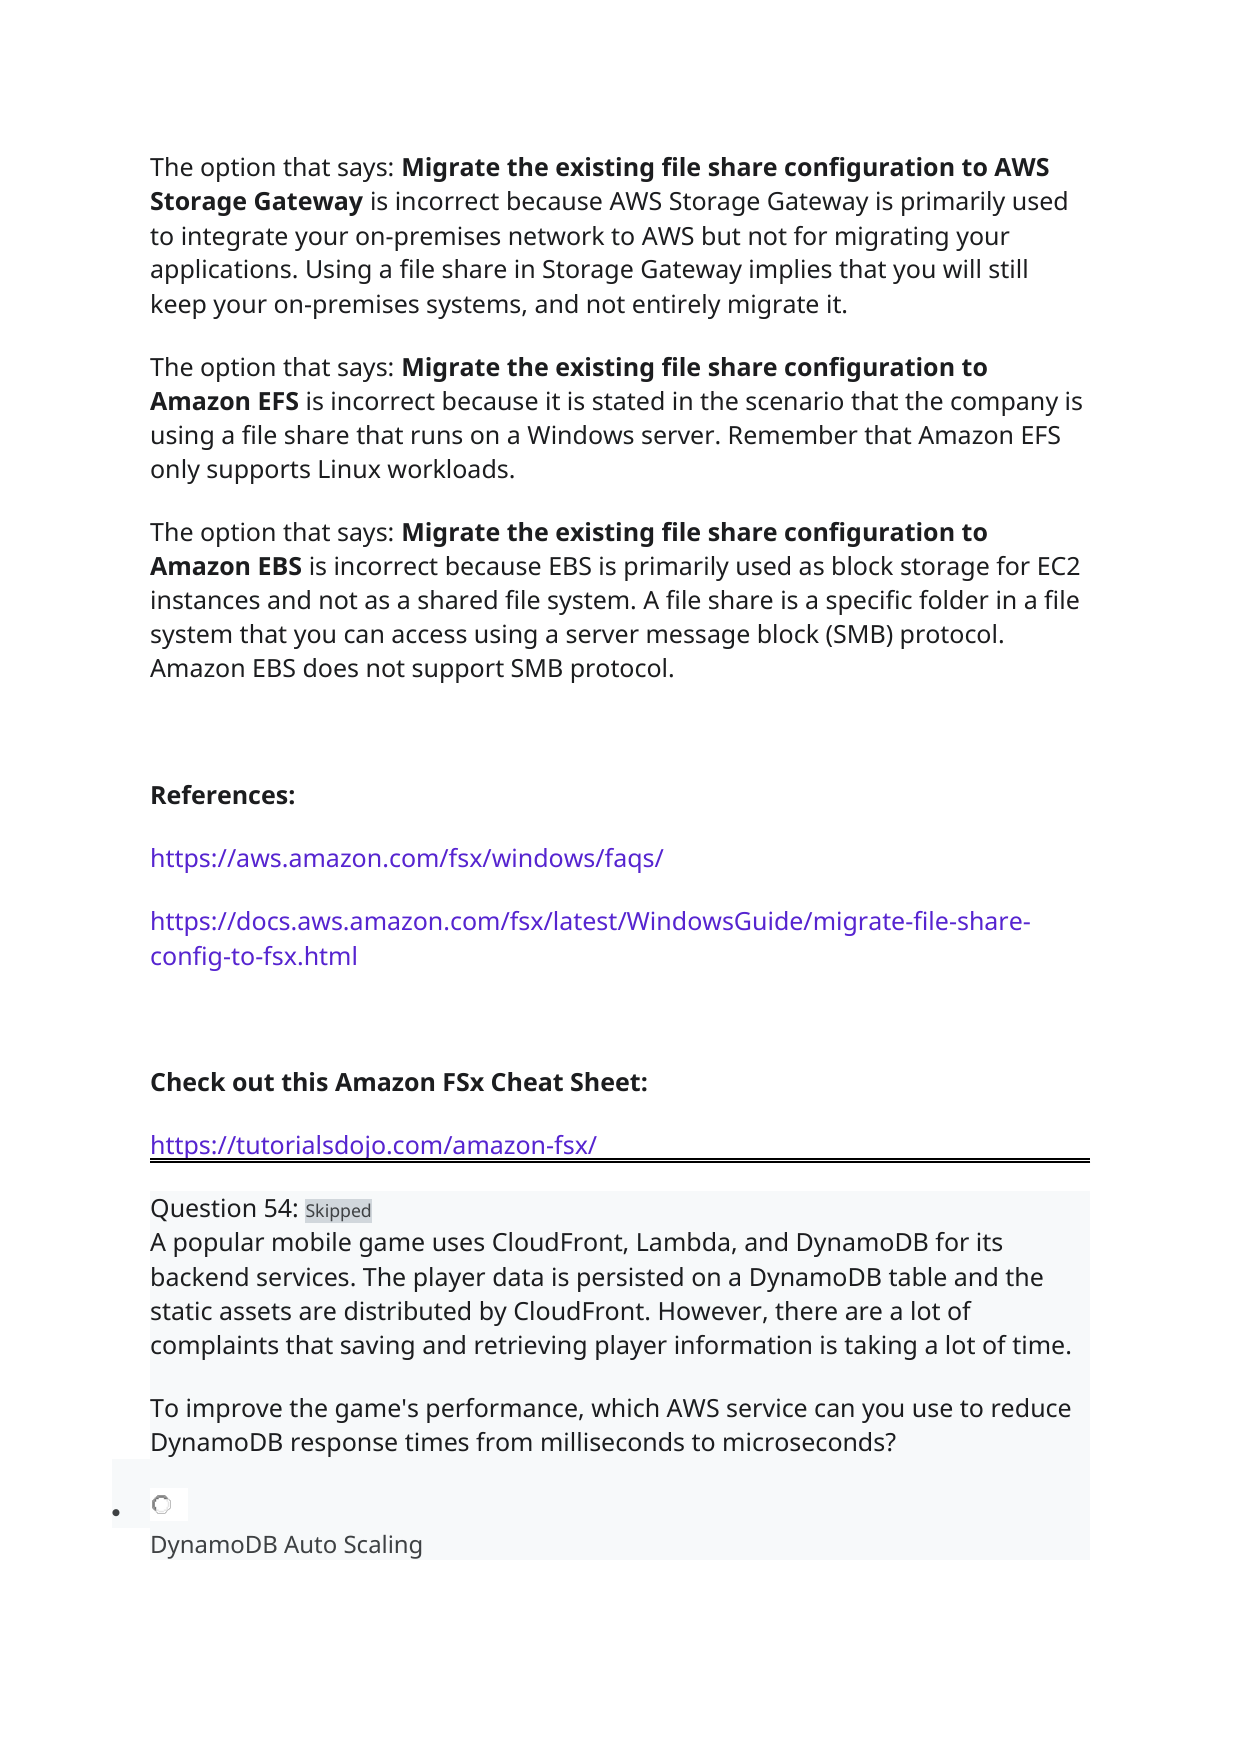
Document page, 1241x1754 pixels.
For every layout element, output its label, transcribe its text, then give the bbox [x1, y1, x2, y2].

text The option that says: Migrate the existing file share configuration to Amazon EBS is incorrect because EBS is primarily used as block storage for EC2 instances and not as a shared file system. A file share is a specific folder in a file system that you can access using a server message block (SMB) protocol. Amazon EBS does not support SMB protocol. [150, 515, 1090, 685]
text Question 54: Skipped [150, 1191, 1090, 1225]
text https://docs.aws.amazon.com/fsx/latest/WindowsGuide/migrate-file-share-config-to-fsx.html [150, 904, 1090, 972]
text DynamoDB Auto Scaling [150, 1528, 1090, 1560]
list ​ [112, 1488, 1090, 1528]
text References: [150, 778, 1090, 812]
text The option that says: Migrate the existing file share configuration to Amazon EFS is incorrect because it is stated in the scenario that the company is using a file share that runs on a Windows server. Remember that Amazon EFS only supports Linux workloads. [150, 349, 1090, 486]
text https://tutorialsdojo.com/amazon-fsx/ [150, 1128, 1090, 1158]
text To improve the game's performance, which AWS service can you use to reduce DynamoDB response times from milliseconds to microseconds? [150, 1391, 1090, 1459]
text Check out this Amazon FSx Cheat Sheet: [150, 1064, 1090, 1099]
text The option that says: Migrate the existing file share configuration to AWS Storage Gateway is incorrect because AWS Storage Gateway is primarily used to integrate your on-premises network to AWS but not for migrating your applications. Using a file share in Storage Gateway implies that you will still keep your on-premises systems, and not entirely migrate it. [150, 150, 1090, 320]
text A popular mobile game uses CloudFront, Lambda, and DynamoDB for its backend services. The player data is persisted on a DynamoDB table and the static assets are distributed by CloudFront. However, there are a lot of complaints that saving and retrieving player information is taking a lot of time. [150, 1225, 1090, 1361]
text https://aws.amazon.com/fsx/windows/faqs/ [150, 841, 1090, 875]
